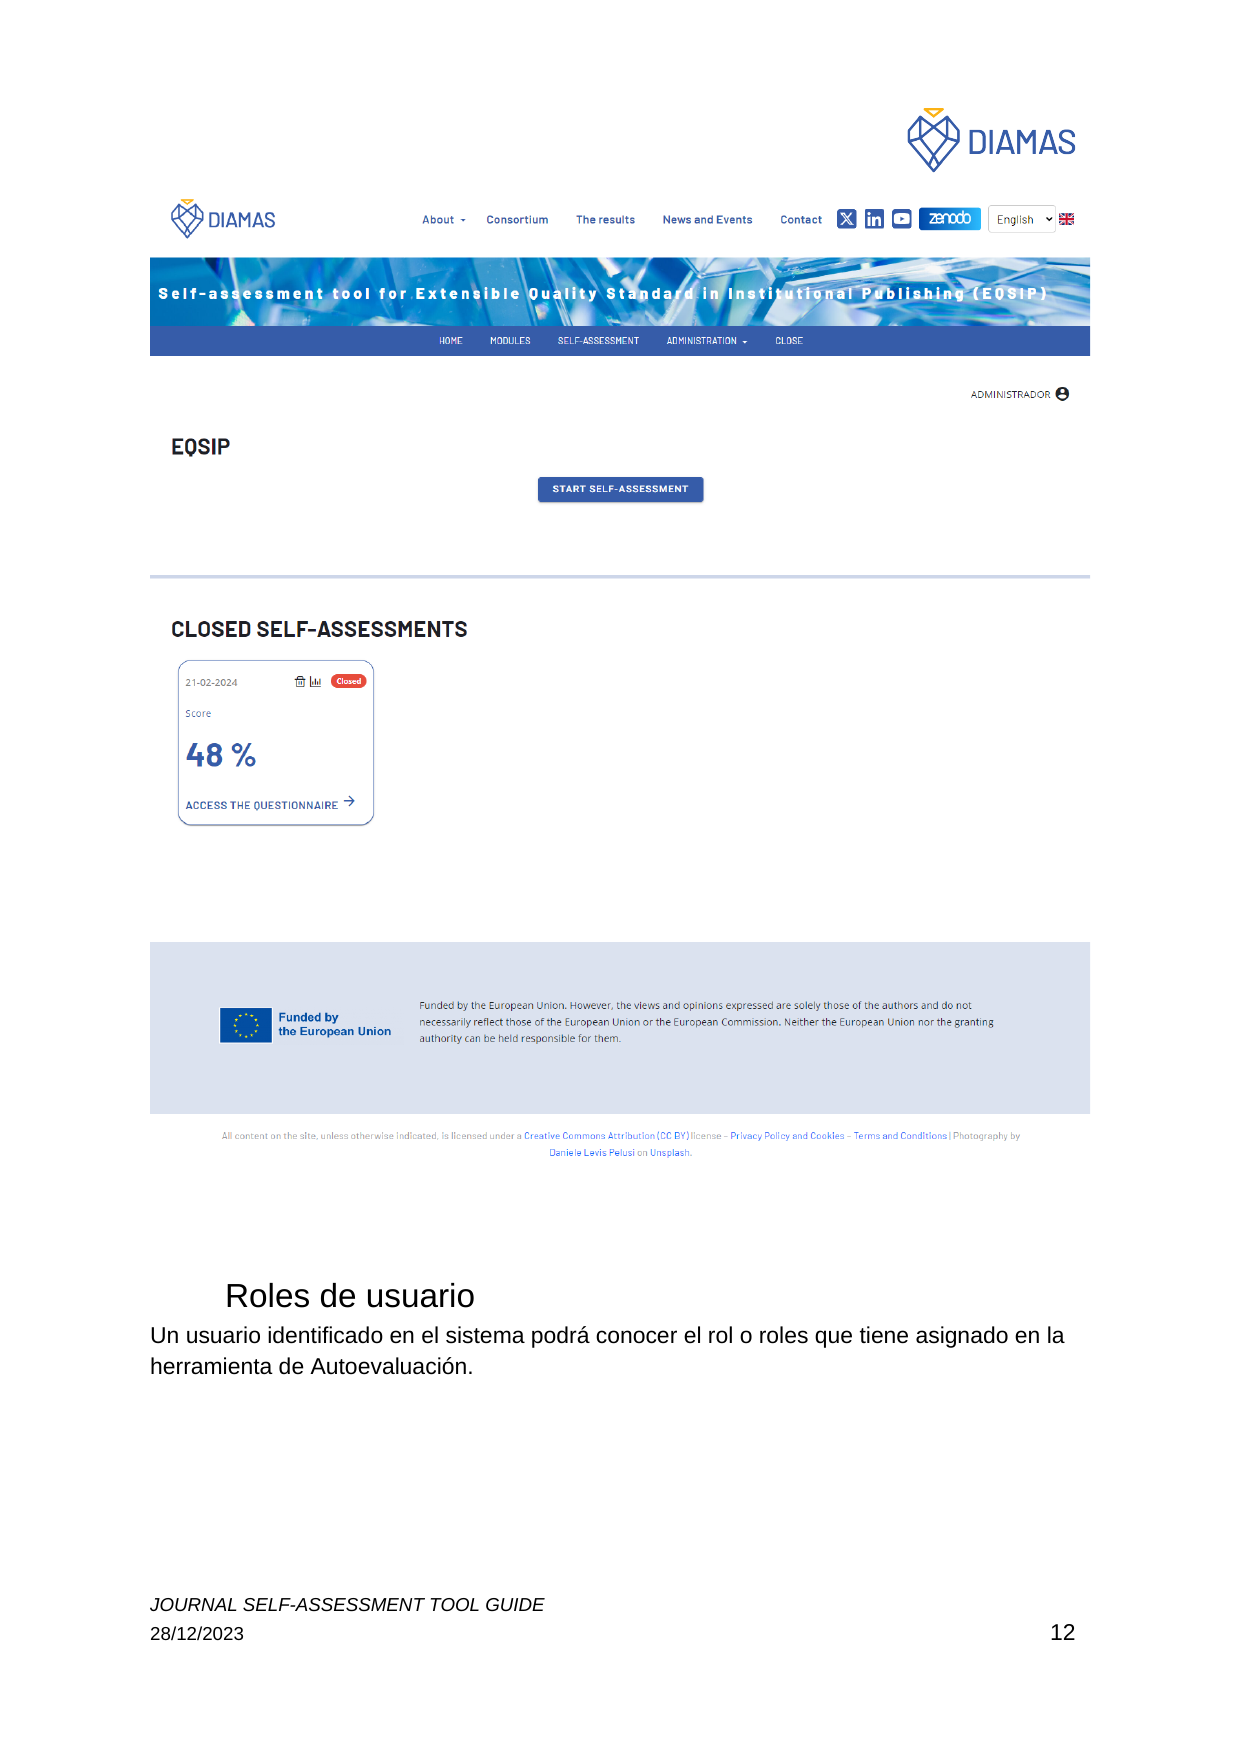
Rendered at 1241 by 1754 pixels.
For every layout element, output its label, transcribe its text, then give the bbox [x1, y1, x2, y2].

picture [150, 95, 1091, 1174]
text Un usuario identificado en el sistema podrá conocer el rol o roles que tiene asignado en la herramienta de Autoevaluación. [150, 1322, 1090, 1379]
subtitle Roles de usuario [150, 1276, 1090, 1314]
